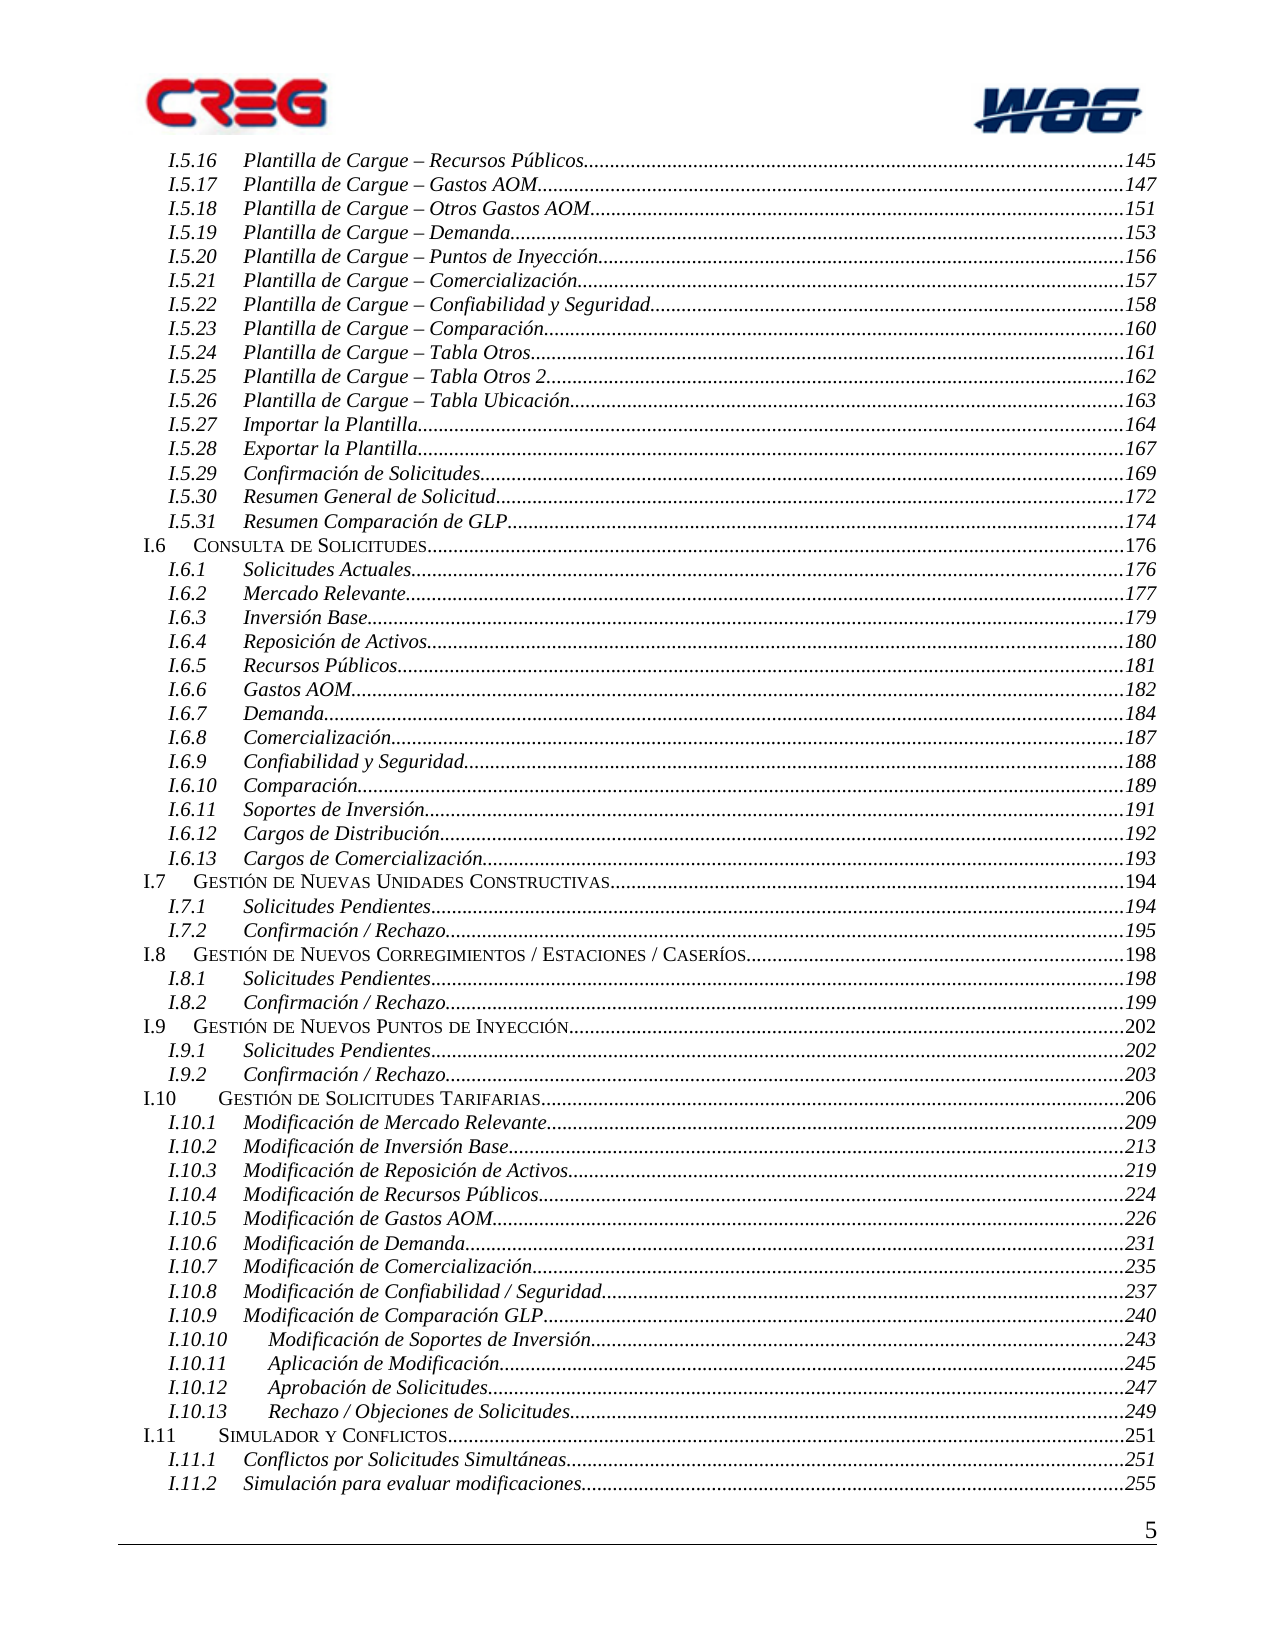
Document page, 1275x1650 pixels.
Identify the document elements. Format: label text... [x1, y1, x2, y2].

text I.6.12 Cargos de Distribución 192 [168, 821, 1157, 845]
text I.10.11 Aplicación de Modificación 245 [168, 1351, 1157, 1375]
text I.5.18 Plantilla de Cargue – Otros Gastos AOM 151 [168, 196, 1157, 220]
text I.10.2 Modificación de Inversión Base 213 [168, 1134, 1157, 1158]
text I.10.5 Modificación de Gastos AOM 226 [168, 1206, 1157, 1230]
text I.8.1 Solicitudes Pendientes 198 [168, 966, 1157, 990]
text I.10.12 Aprobación de Solicitudes 247 [168, 1375, 1157, 1399]
text I.10.13 Rechazo / Objeciones de Solicitudes 249 [168, 1399, 1157, 1423]
text I.11 Simulador y Conflictos 251 [143, 1423, 1157, 1447]
text I.8.2 Confirmación / Rechazo 199 [168, 990, 1157, 1014]
text I.5.24 Plantilla de Cargue – Tabla Otros 161 [168, 340, 1157, 364]
text I.10.6 Modificación de Demanda 231 [168, 1230, 1157, 1254]
text I.6.13 Cargos de Comercialización 193 [168, 845, 1157, 869]
text I.7.1 Solicitudes Pendientes 194 [168, 893, 1157, 918]
text I.5.23 Plantilla de Cargue – Comparación 160 [168, 316, 1157, 340]
text I.6.8 Comercialización 187 [168, 725, 1157, 749]
text I.7 Gestión de Nuevas Unidades Constructivas 194 [143, 869, 1157, 893]
text I.11.2 Simulación para evaluar modificaciones 255 [168, 1471, 1157, 1495]
text I.6.10 Comparación 189 [168, 773, 1157, 797]
text I.6.6 Gastos AOM 182 [168, 677, 1157, 701]
text I.10 Gestión de Solicitudes Tarifarias 206 [143, 1086, 1157, 1110]
text I.9 Gestión de Nuevos Puntos de Inyección 202 [143, 1014, 1157, 1038]
text I.6.9 Confiabilidad y Seguridad 188 [168, 749, 1157, 773]
text I.5.19 Plantilla de Cargue – Demanda 153 [168, 220, 1157, 244]
text I.6.5 Recursos Públicos 181 [168, 653, 1157, 677]
text I.10.8 Modificación de Confiabilidad / Seguridad 237 [168, 1278, 1157, 1303]
text I.5.29 Confirmación de Solicitudes 169 [168, 460, 1157, 484]
text I.5.20 Plantilla de Cargue – Puntos de Inyección 156 [168, 244, 1157, 268]
text I.10.4 Modificación de Recursos Públicos 224 [168, 1182, 1157, 1206]
text I.11.1 Conflictos por Solicitudes Simultáneas 251 [168, 1447, 1157, 1471]
text I.8 Gestión de Nuevos Corregimientos / Estaciones / Caseríos 198 [143, 942, 1157, 966]
text I.5.31 Resumen Comparación de GLP 174 [168, 508, 1157, 533]
text I.6.11 Soportes de Inversión 191 [168, 797, 1157, 821]
text I.10.7 Modificación de Comercialización 235 [168, 1254, 1157, 1278]
text I.6.1 Solicitudes Actuales 176 [168, 557, 1157, 581]
text I.9.2 Confirmación / Rechazo 203 [168, 1062, 1157, 1086]
text I.5.26 Plantilla de Cargue – Tabla Ubicación 163 [168, 388, 1157, 412]
text I.5.16 Plantilla de Cargue – Recursos Públicos 145 [168, 148, 1157, 172]
text I.5.17 Plantilla de Cargue – Gastos AOM 147 [168, 172, 1157, 196]
text I.6 Consulta de Solicitudes 176 [143, 533, 1157, 557]
text I.5.28 Exportar la Plantilla 167 [168, 436, 1157, 460]
text I.5.22 Plantilla de Cargue – Confiabilidad y Seguridad 158 [168, 292, 1157, 316]
text I.10.1 Modificación de Mercado Relevante 209 [168, 1110, 1157, 1134]
text I.5.27 Importar la Plantilla 164 [168, 412, 1157, 436]
text I.10.3 Modificación de Reposición de Activos 219 [168, 1158, 1157, 1182]
text I.6.2 Mercado Relevante 177 [168, 581, 1157, 605]
text I.5.25 Plantilla de Cargue – Tabla Otros 2 162 [168, 364, 1157, 388]
picture [118, 73, 353, 135]
text I.10.9 Modificación de Comparación GLP 240 [168, 1303, 1157, 1327]
text I.6.7 Demanda 184 [168, 701, 1157, 725]
text I.5.21 Plantilla de Cargue – Comercialización 157 [168, 268, 1157, 292]
picture [971, 83, 1147, 135]
text I.6.4 Reposición de Activos 180 [168, 629, 1157, 653]
text I.6.3 Inversión Base 179 [168, 605, 1157, 629]
text I.10.10 Modificación de Soportes de Inversión 243 [168, 1327, 1157, 1351]
text I.5.30 Resumen General de Solicitud 172 [168, 484, 1157, 508]
text I.7.2 Confirmación / Rechazo 195 [168, 918, 1157, 942]
text I.9.1 Solicitudes Pendientes 202 [168, 1038, 1157, 1062]
